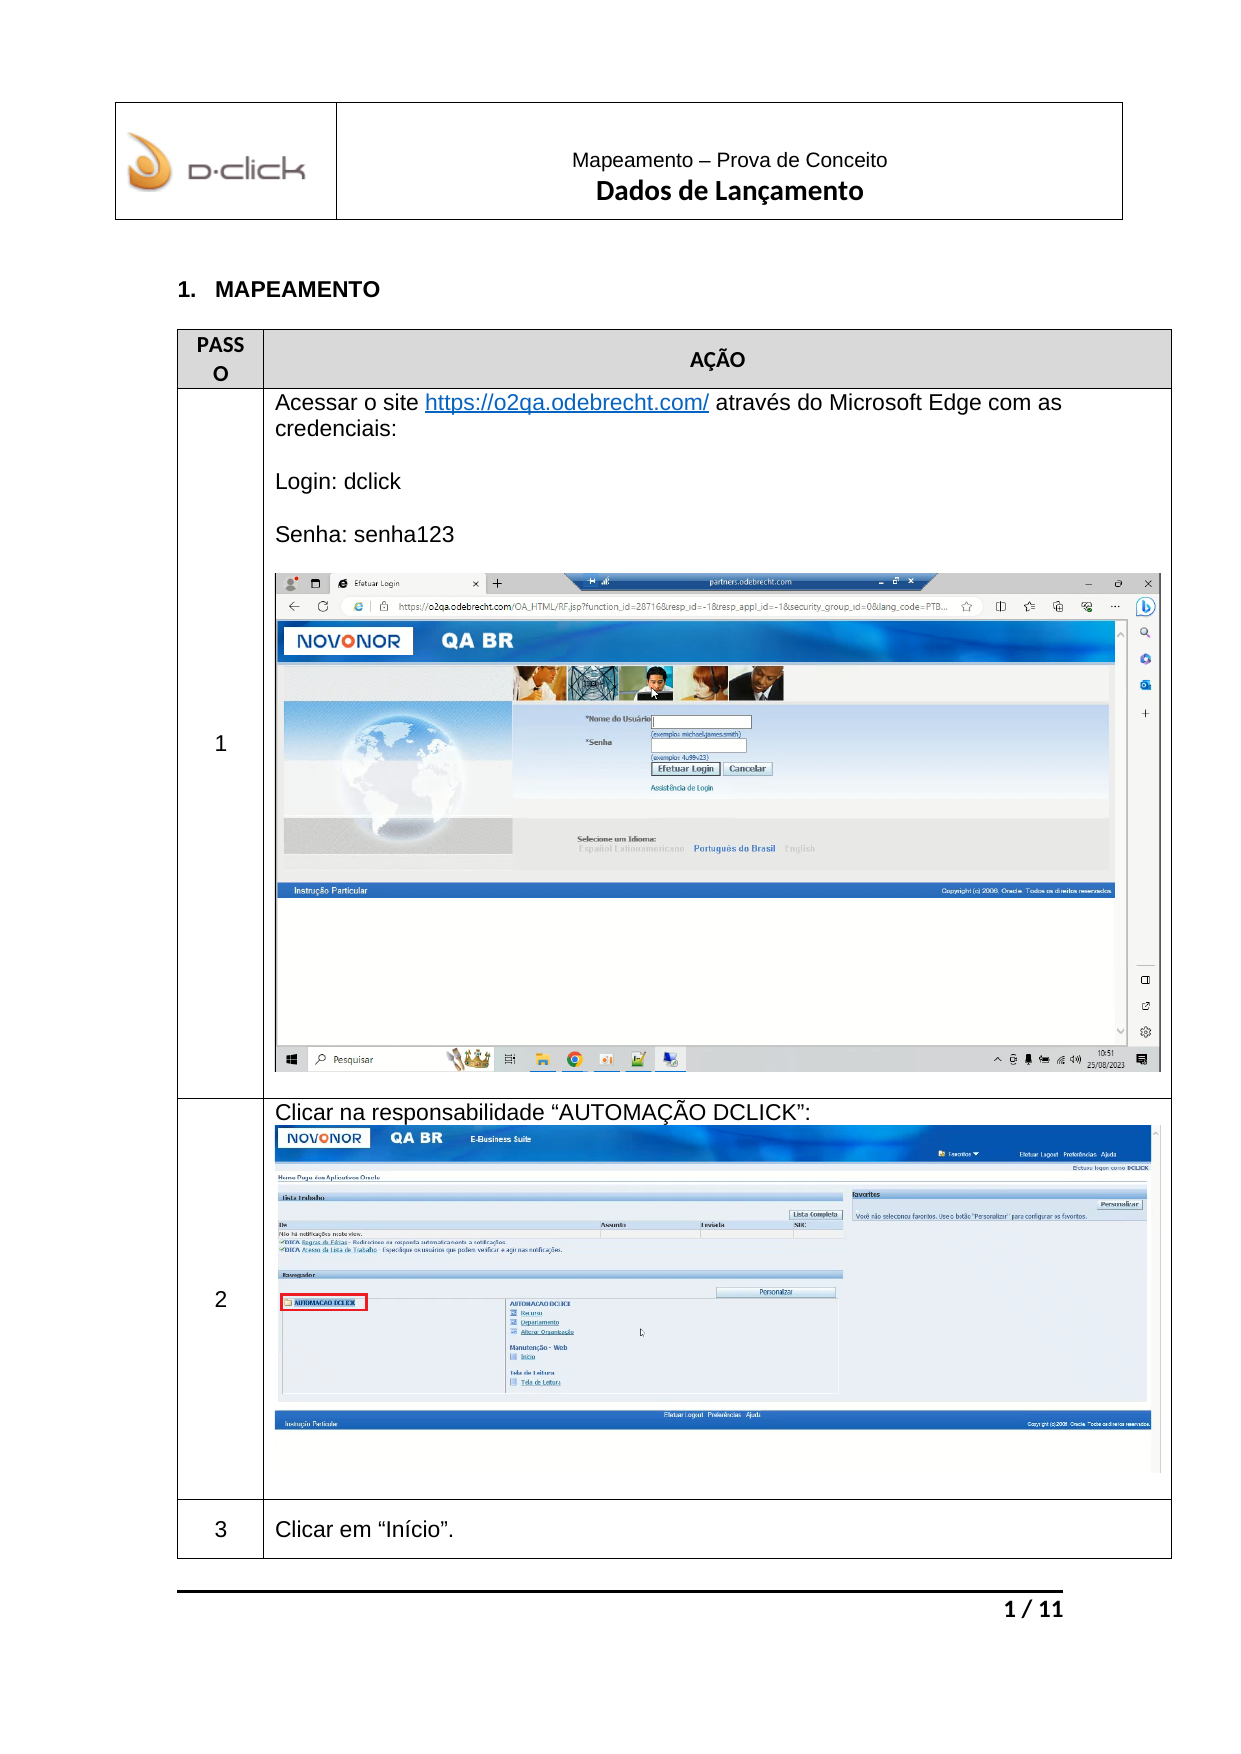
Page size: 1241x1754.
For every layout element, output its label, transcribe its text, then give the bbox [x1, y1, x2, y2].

table_cell Clicar na responsabilidade “AUTOMAÇÃO DCLICK”: [264, 1099, 1171, 1499]
table_cell Acessar o site https://o2qa.odebrecht.com/ através do Microsoft Edge com as credenciais: Login: dclick Senha: senha123 [264, 389, 1171, 1098]
table_header PASSO [178, 330, 263, 388]
table_cell 3 [178, 1500, 263, 1558]
list MAPEAMENTO [177, 276, 1063, 302]
table_header AÇÃO [264, 330, 1171, 388]
table_cell 2 [178, 1099, 263, 1499]
table_cell Clicar em “Início”. [264, 1500, 1171, 1558]
table_cell 1 [178, 389, 263, 1098]
picture [274, 573, 1161, 1072]
picture [274, 1125, 1161, 1473]
